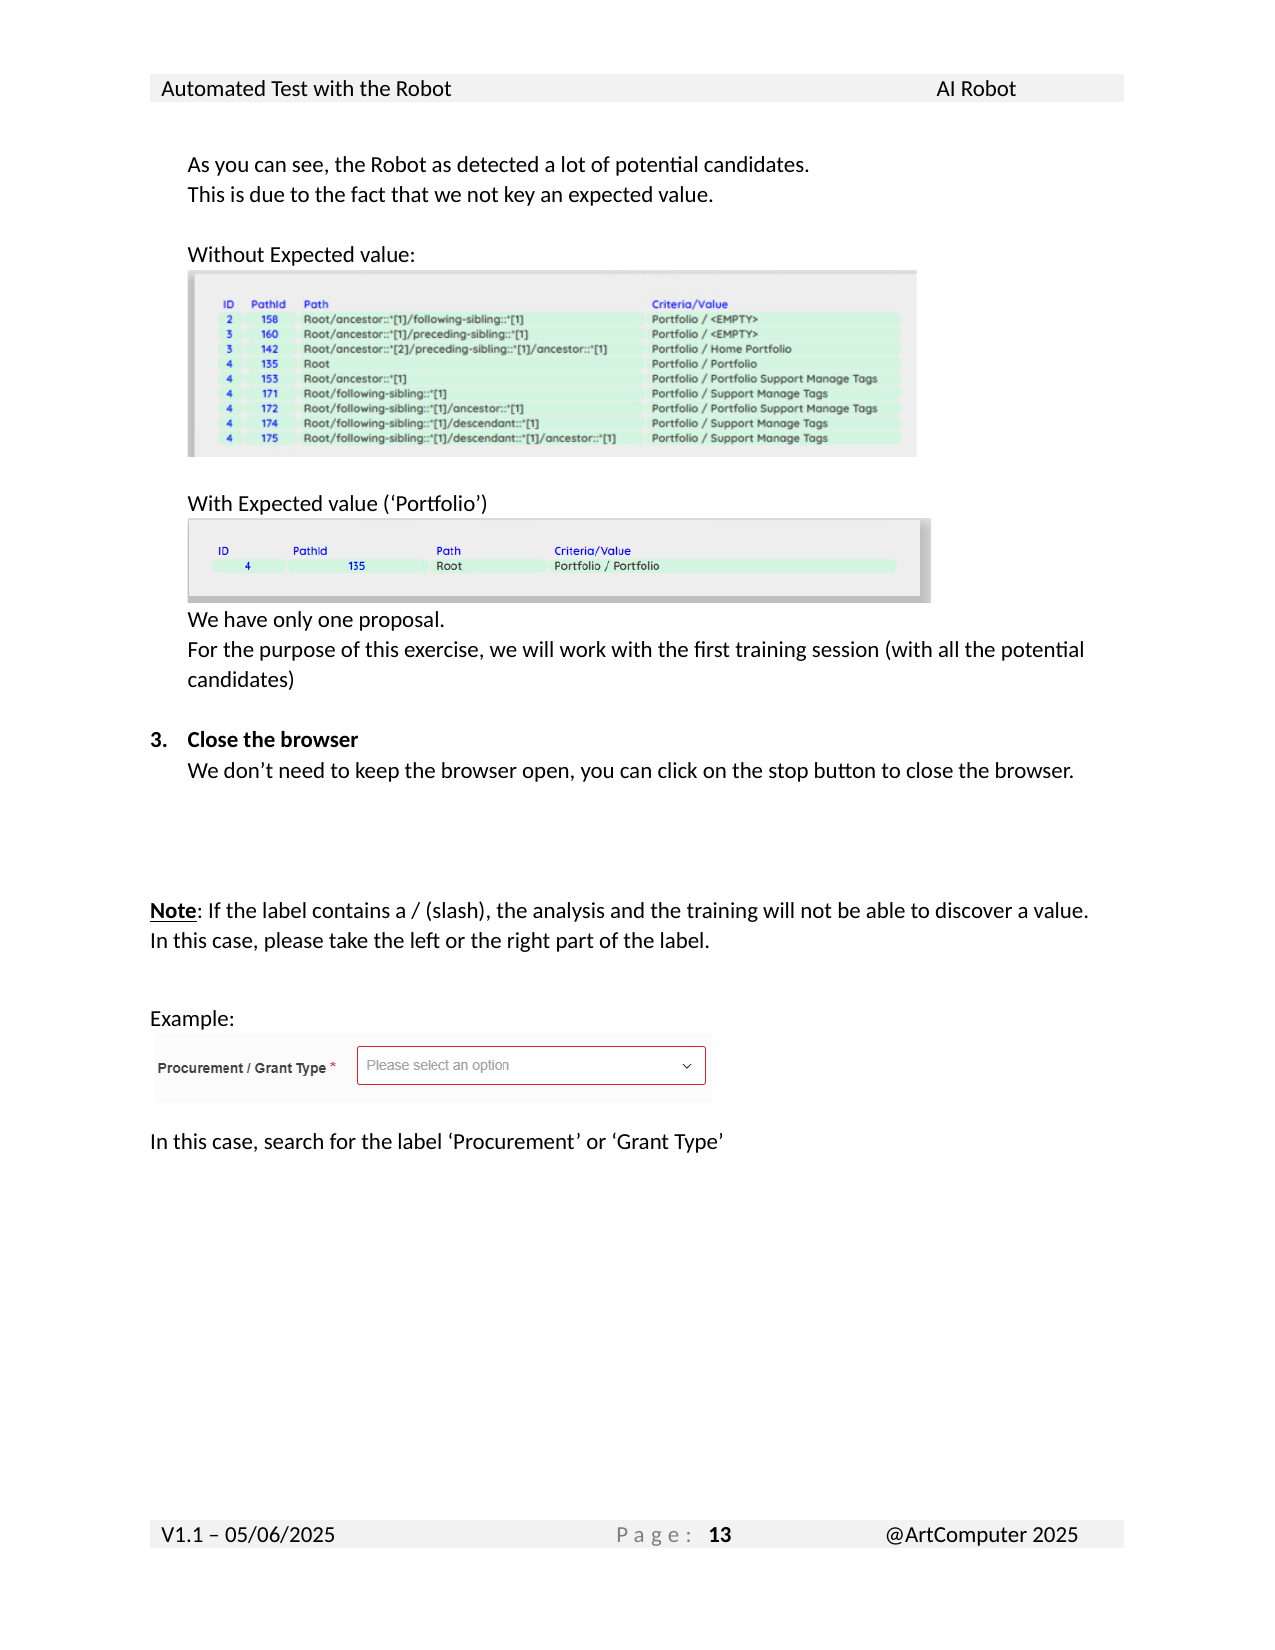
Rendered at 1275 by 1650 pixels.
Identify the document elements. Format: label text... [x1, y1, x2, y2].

picture [155, 1033, 713, 1103]
list As you can see, the Robot as detected a lot of potential candidates. This is due to the fact that we not key an expected value. [187, 150, 1125, 208]
list Close the browser [150, 726, 1125, 754]
picture [187, 270, 917, 457]
picture [187, 518, 932, 603]
list We don’t need to keep the browser open, you can click on the stop button to close the browser. [187, 756, 1125, 784]
list We have only one proposal. For the purpose of this exercise, we will work with the first training session (with all the potential candidates) [187, 605, 1125, 693]
text Note: If the label contains a / (slash), the analysis and the training will not be able to discover a value. In this case, please take the left or the right part of the label. [150, 896, 1125, 985]
text In this case, search for the label ‘Procurement’ or ‘Grant Type’ [150, 1127, 1125, 1155]
